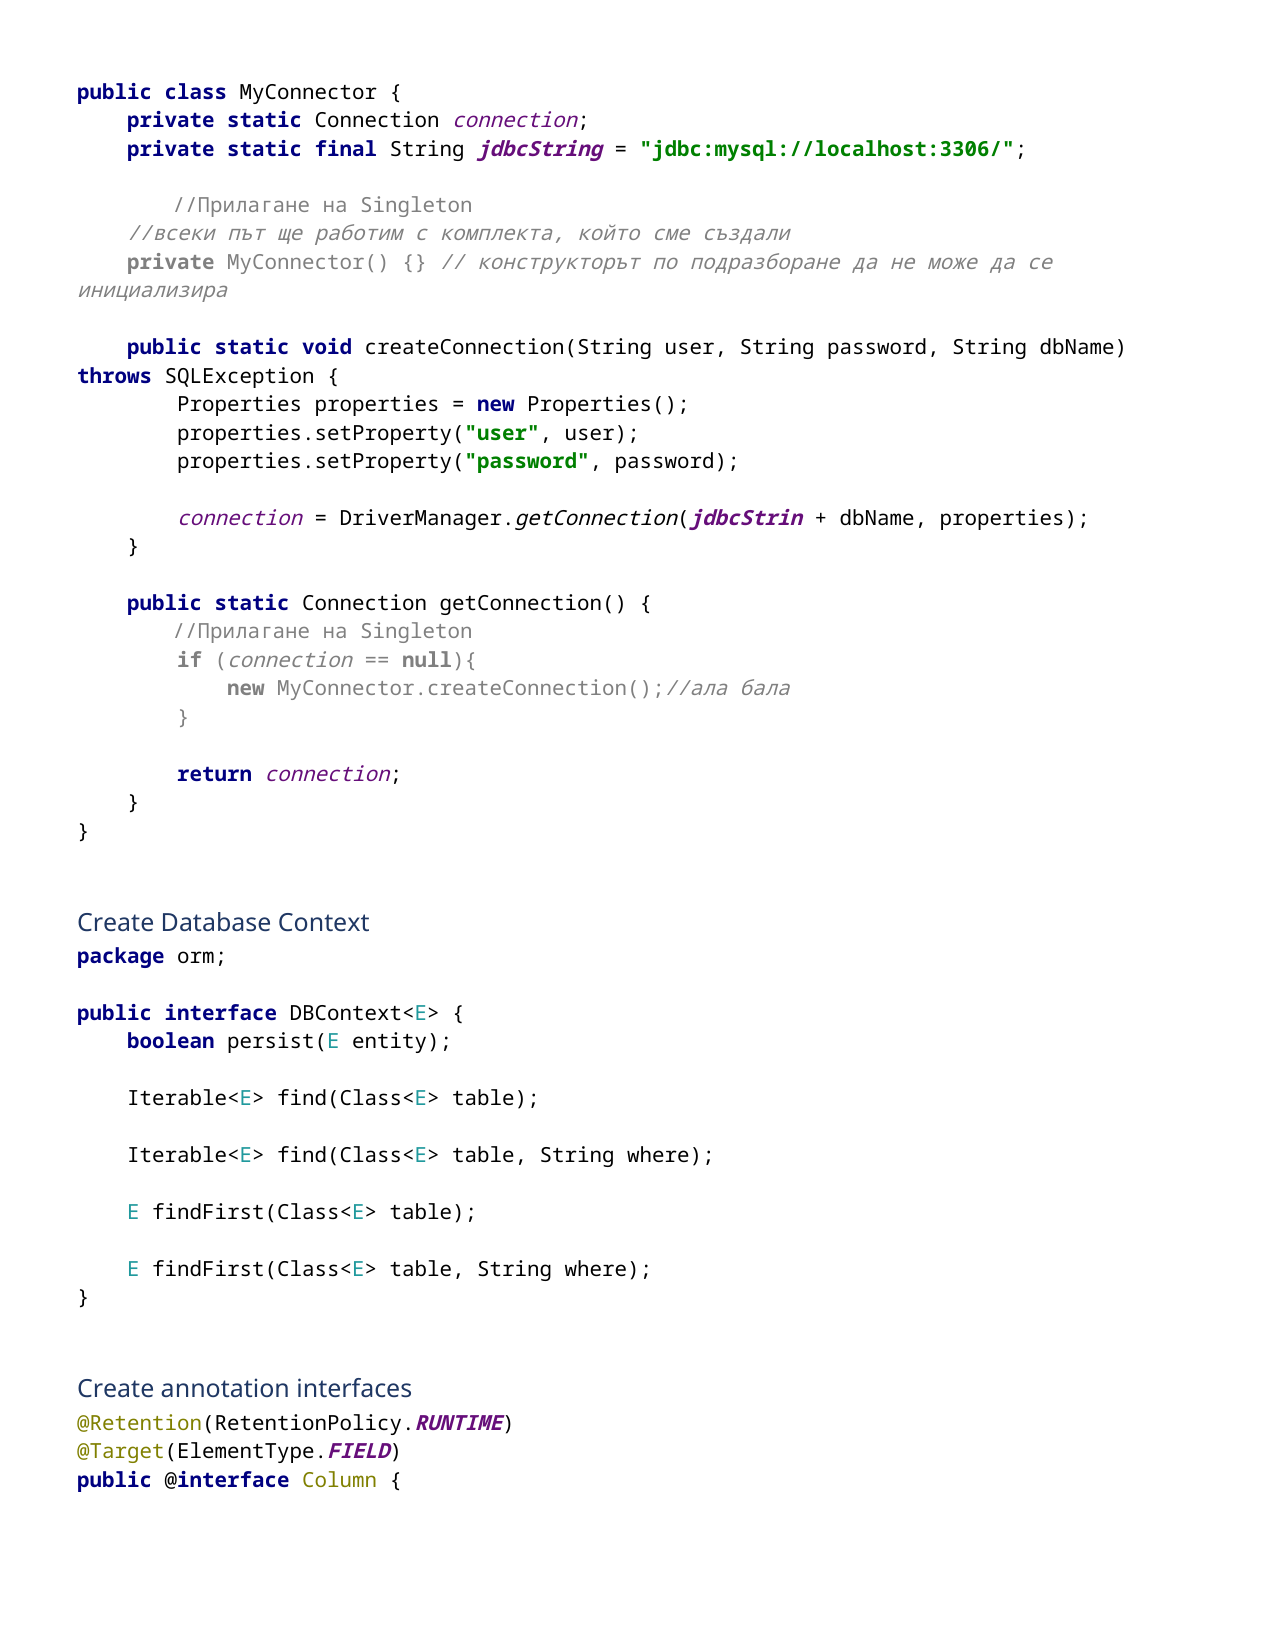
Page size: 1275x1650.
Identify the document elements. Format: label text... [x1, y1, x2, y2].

subtitle Create Database Context [77, 904, 1198, 938]
text package orm; public interface DBContext<E> { boolean persist(E entity); Iterable<E> find(Class<E> table); Iterable<E> find(Class<E> table, String where); E findFirst(Class<E> table); E findFirst(Class<E> table, String where); } [77, 941, 1198, 1311]
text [77, 77, 1198, 190]
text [77, 1408, 1198, 1493]
text //Прилагане на Singleton //всеки път ще работим с комплекта, който сме създали private MyConnector() {} // конструкторът по подразборане да не може да се инициализира public static void createConnection(String user, String password, String dbName) throws SQLException { Properties properties = new Properties(); properties.setProperty("user", user); properties.setProperty("password", password); connection = DriverManager.getConnection(jdbcStrin + dbName, properties); } public static Connection getConnection() { [77, 190, 1198, 617]
subtitle Create annotation interfaces [77, 1371, 1198, 1405]
text //Прилагане на Singleton if (connection == null){ new MyConnector.createConnection();//ала бала } return connection; } } [77, 617, 1198, 844]
